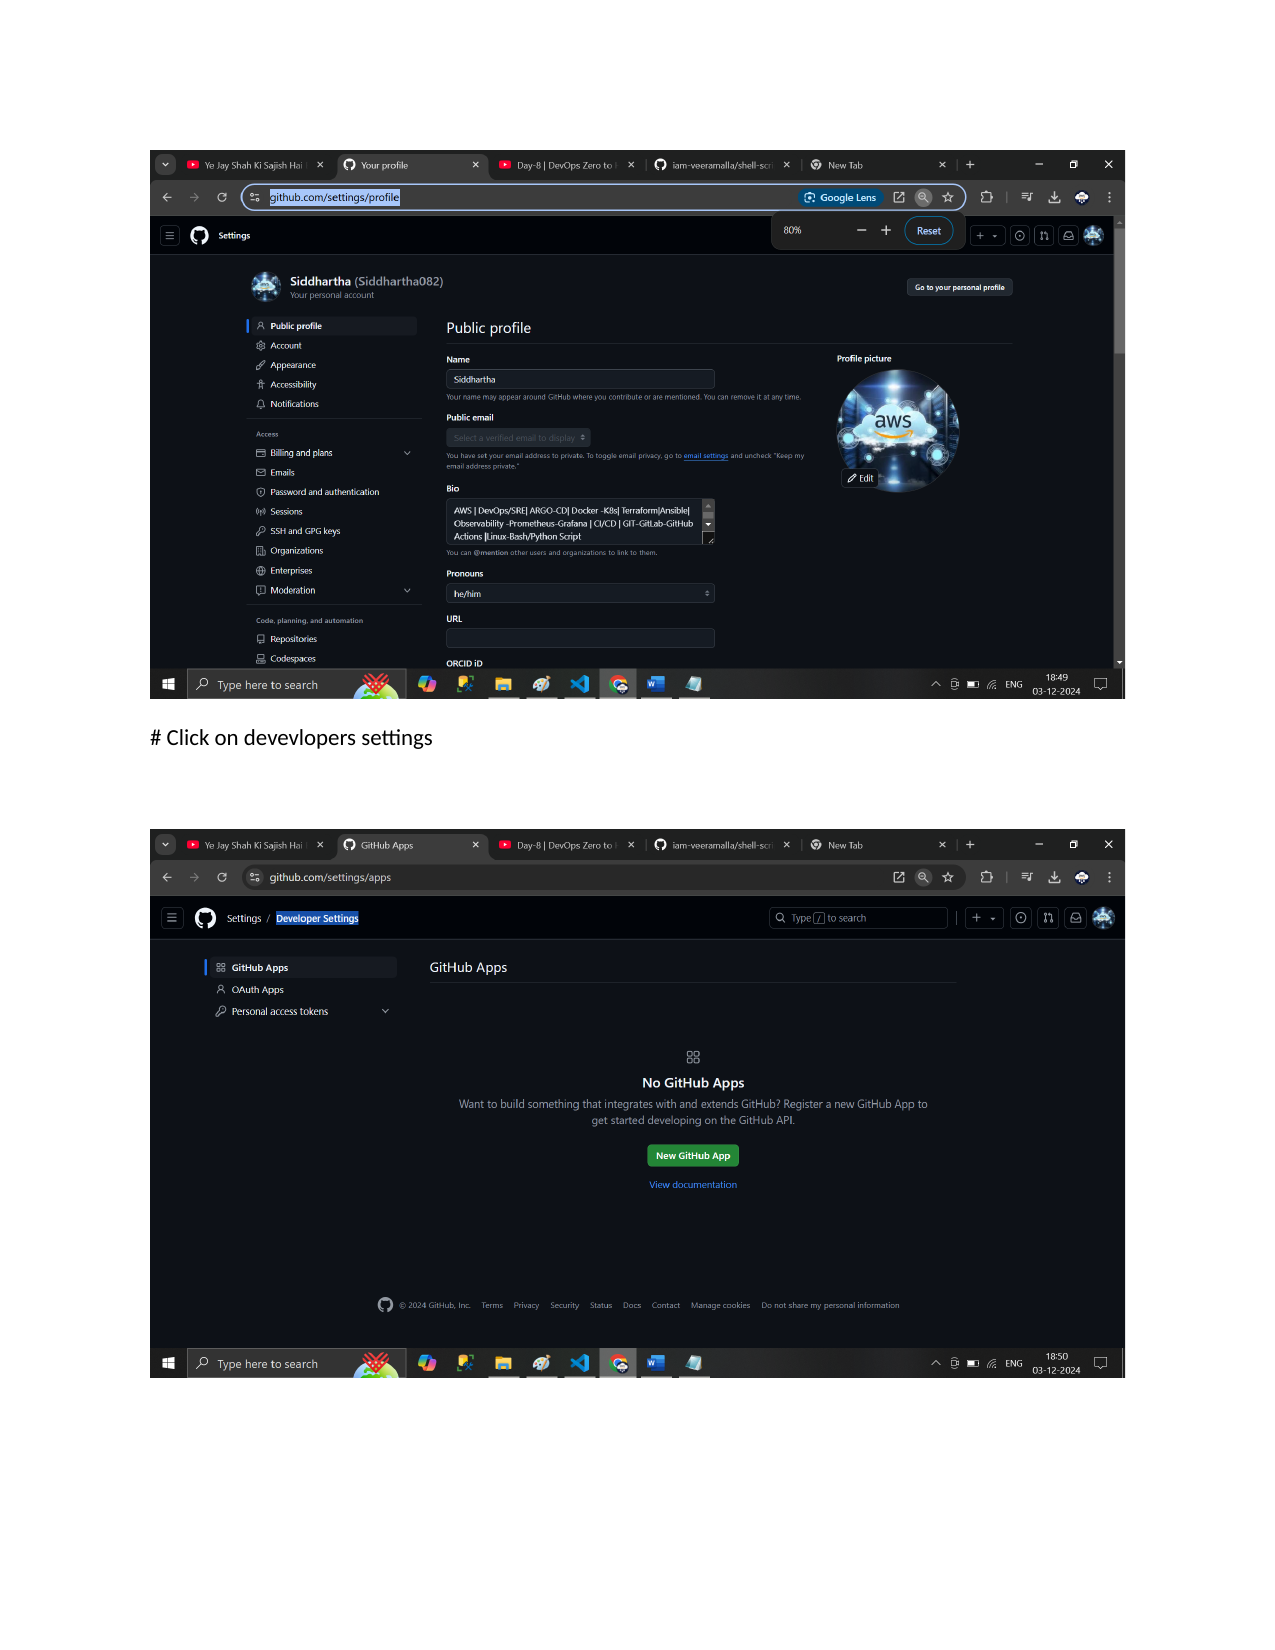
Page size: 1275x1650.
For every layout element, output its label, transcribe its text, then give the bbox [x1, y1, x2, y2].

picture [150, 829, 1125, 1378]
picture [150, 150, 1125, 699]
text # Click on devevlopers settings [150, 723, 1125, 751]
